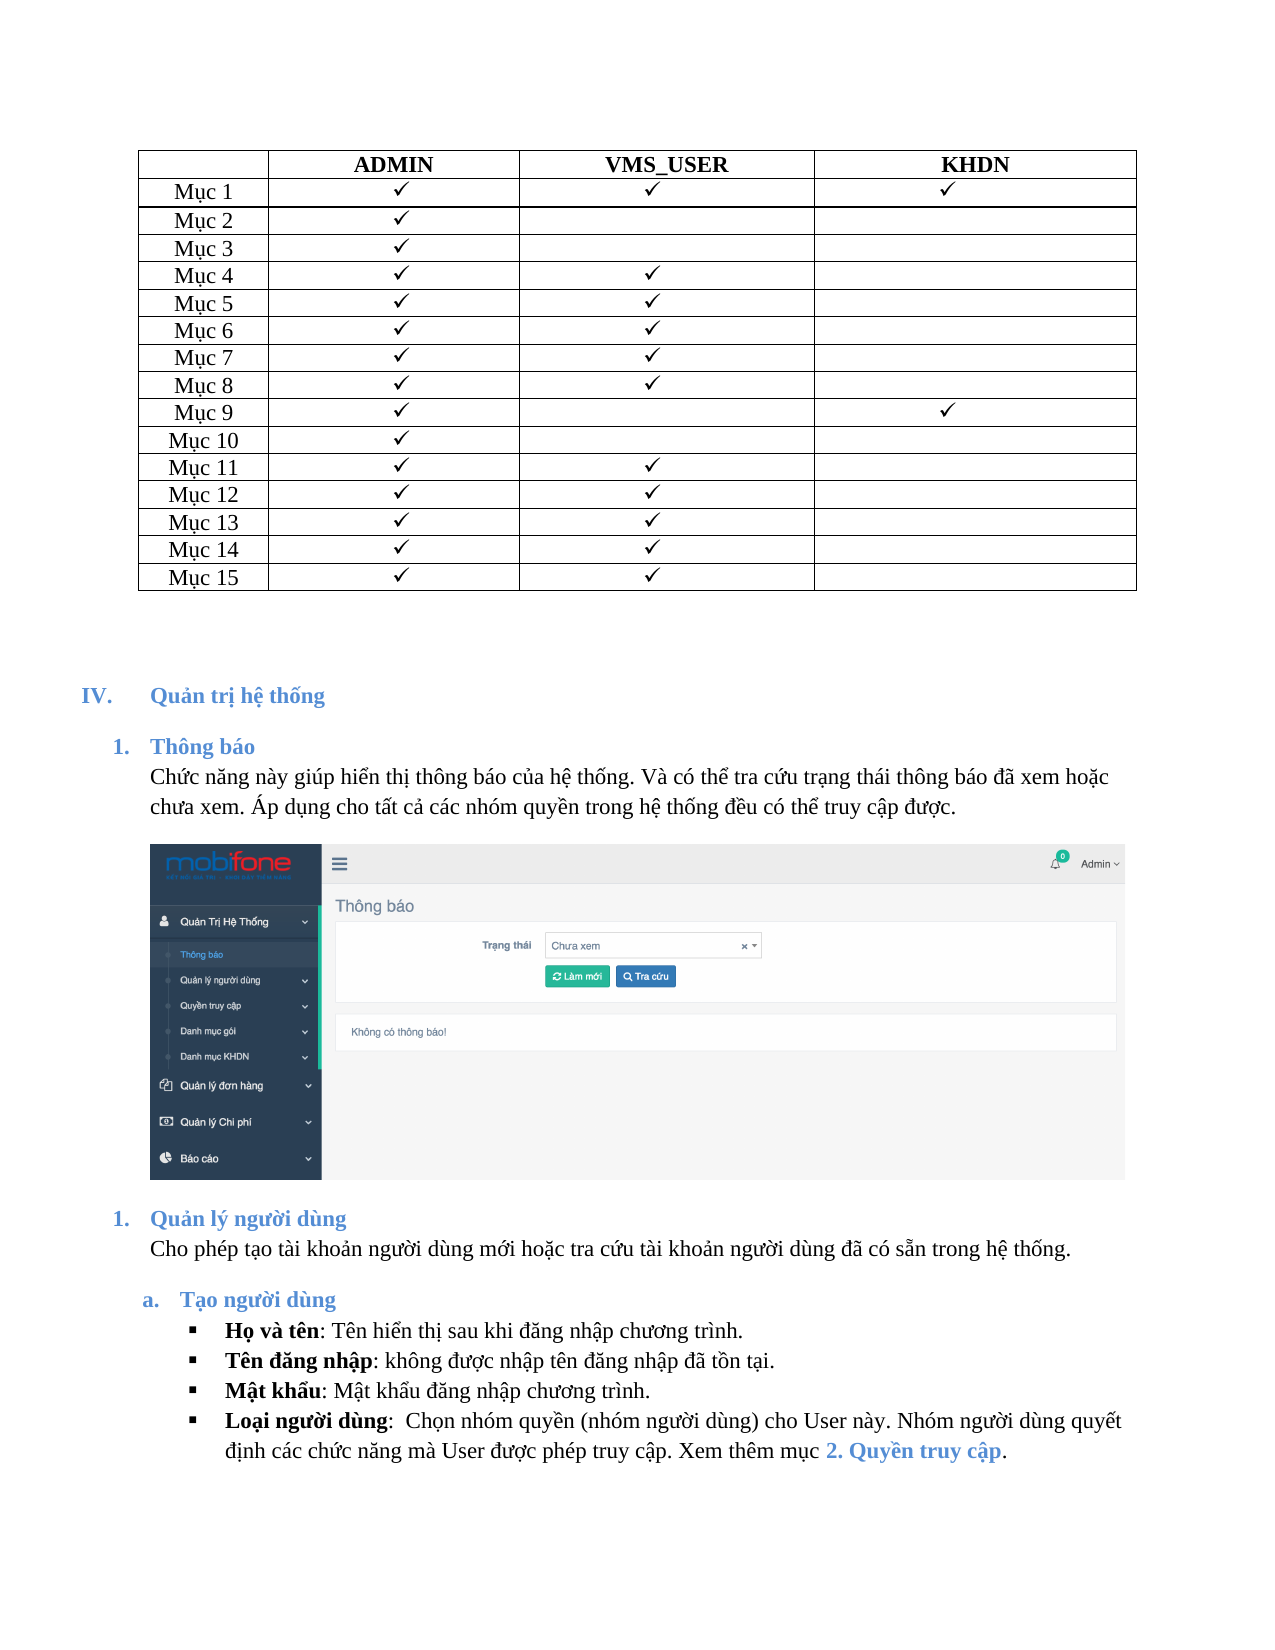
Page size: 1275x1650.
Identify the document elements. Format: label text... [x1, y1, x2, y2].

table_cell [520, 427, 814, 453]
table_cell [269, 235, 519, 261]
table_cell [520, 179, 814, 206]
table_cell [815, 317, 1136, 343]
table_cell Mục 5 [139, 290, 268, 316]
table_cell [520, 290, 814, 316]
table_cell Mục 1 [139, 179, 268, 206]
table_cell Mục 10 [139, 427, 268, 453]
table_cell Mục 4 [139, 262, 268, 289]
table_header ADMIN [269, 151, 519, 177]
list Loại người dùng: Chọn nhóm quyền (nhóm người dùng) cho User này. Nhóm người dùng quyết định các chức năng mà User được phép truy cập. Xem thêm mục 2. Quyền truy cập. [187, 1407, 1125, 1464]
text Quản trị hệ thống [112, 682, 1125, 708]
table_cell [815, 208, 1136, 234]
table_cell [269, 427, 519, 453]
table_cell [815, 372, 1136, 398]
table_cell [520, 345, 814, 371]
subtitle Quản lý người dùng [112, 1205, 1125, 1232]
table_cell [520, 399, 814, 426]
table_cell [815, 564, 1136, 590]
text Chức năng này giúp hiển thị thông báo của hệ thống. Và có thể tra cứu trạng thái thông báo đã xem hoặc chưa xem. Áp dụng cho tất cả các nhóm quyền trong hệ thống đều có thể truy cập được. [150, 763, 1125, 819]
subtitle Tạo người dùng [142, 1286, 1125, 1313]
table_cell Mục 6 [139, 317, 268, 343]
table_cell [269, 290, 519, 316]
table_cell [815, 399, 1136, 426]
table_cell Mục 8 [139, 372, 268, 398]
table_cell [815, 481, 1136, 508]
table_cell [269, 179, 519, 206]
table_cell [269, 509, 519, 535]
table_cell [269, 564, 519, 590]
list Mật khẩu: Mật khẩu đăng nhập chương trình. [187, 1377, 1125, 1403]
table_cell [520, 536, 814, 563]
table_cell [815, 345, 1136, 371]
table_cell [520, 208, 814, 234]
table_cell [520, 509, 814, 535]
table_cell [520, 372, 814, 398]
table_cell Mục 7 [139, 345, 268, 371]
table_cell [269, 536, 519, 563]
table_header KHDN [815, 151, 1136, 177]
table_cell Mục 11 [139, 454, 268, 480]
table_cell Mục 3 [139, 235, 268, 261]
table_cell [520, 564, 814, 590]
table_cell [815, 536, 1136, 563]
subtitle Thông báo [112, 733, 1125, 759]
table_cell [815, 235, 1136, 261]
table_cell [269, 399, 519, 426]
table_cell Mục 9 [139, 399, 268, 426]
table_cell Mục 14 [139, 536, 268, 563]
table_cell [815, 427, 1136, 453]
table_cell Mục 2 [139, 208, 268, 234]
table_cell [520, 454, 814, 480]
table_cell [269, 262, 519, 289]
table_cell [520, 262, 814, 289]
table_cell Mục 12 [139, 481, 268, 508]
table_cell [269, 481, 519, 508]
table_cell [269, 208, 519, 234]
table_cell [815, 179, 1136, 206]
text Cho phép tạo tài khoản người dùng mới hoặc tra cứu tài khoản người dùng đã có sẵn trong hệ thống. [150, 1235, 1125, 1262]
table_header [139, 151, 268, 177]
table_cell [815, 454, 1136, 480]
table_cell [520, 317, 814, 343]
table_header VMS_USER [520, 151, 814, 177]
table_cell [269, 317, 519, 343]
picture [150, 844, 1125, 1180]
list Họ và tên: Tên hiển thị sau khi đăng nhập chương trình. [187, 1317, 1125, 1343]
table_cell [269, 454, 519, 480]
list Tên đăng nhập: không được nhập tên đăng nhập đã tồn tại. [187, 1347, 1125, 1373]
table_cell [815, 509, 1136, 535]
table_cell [520, 235, 814, 261]
table_cell [815, 290, 1136, 316]
table_cell [815, 262, 1136, 289]
table_cell Mục 13 [139, 509, 268, 535]
table_cell [269, 345, 519, 371]
table_cell Mục 15 [139, 564, 268, 590]
table_cell [520, 481, 814, 508]
table_cell [269, 372, 519, 398]
